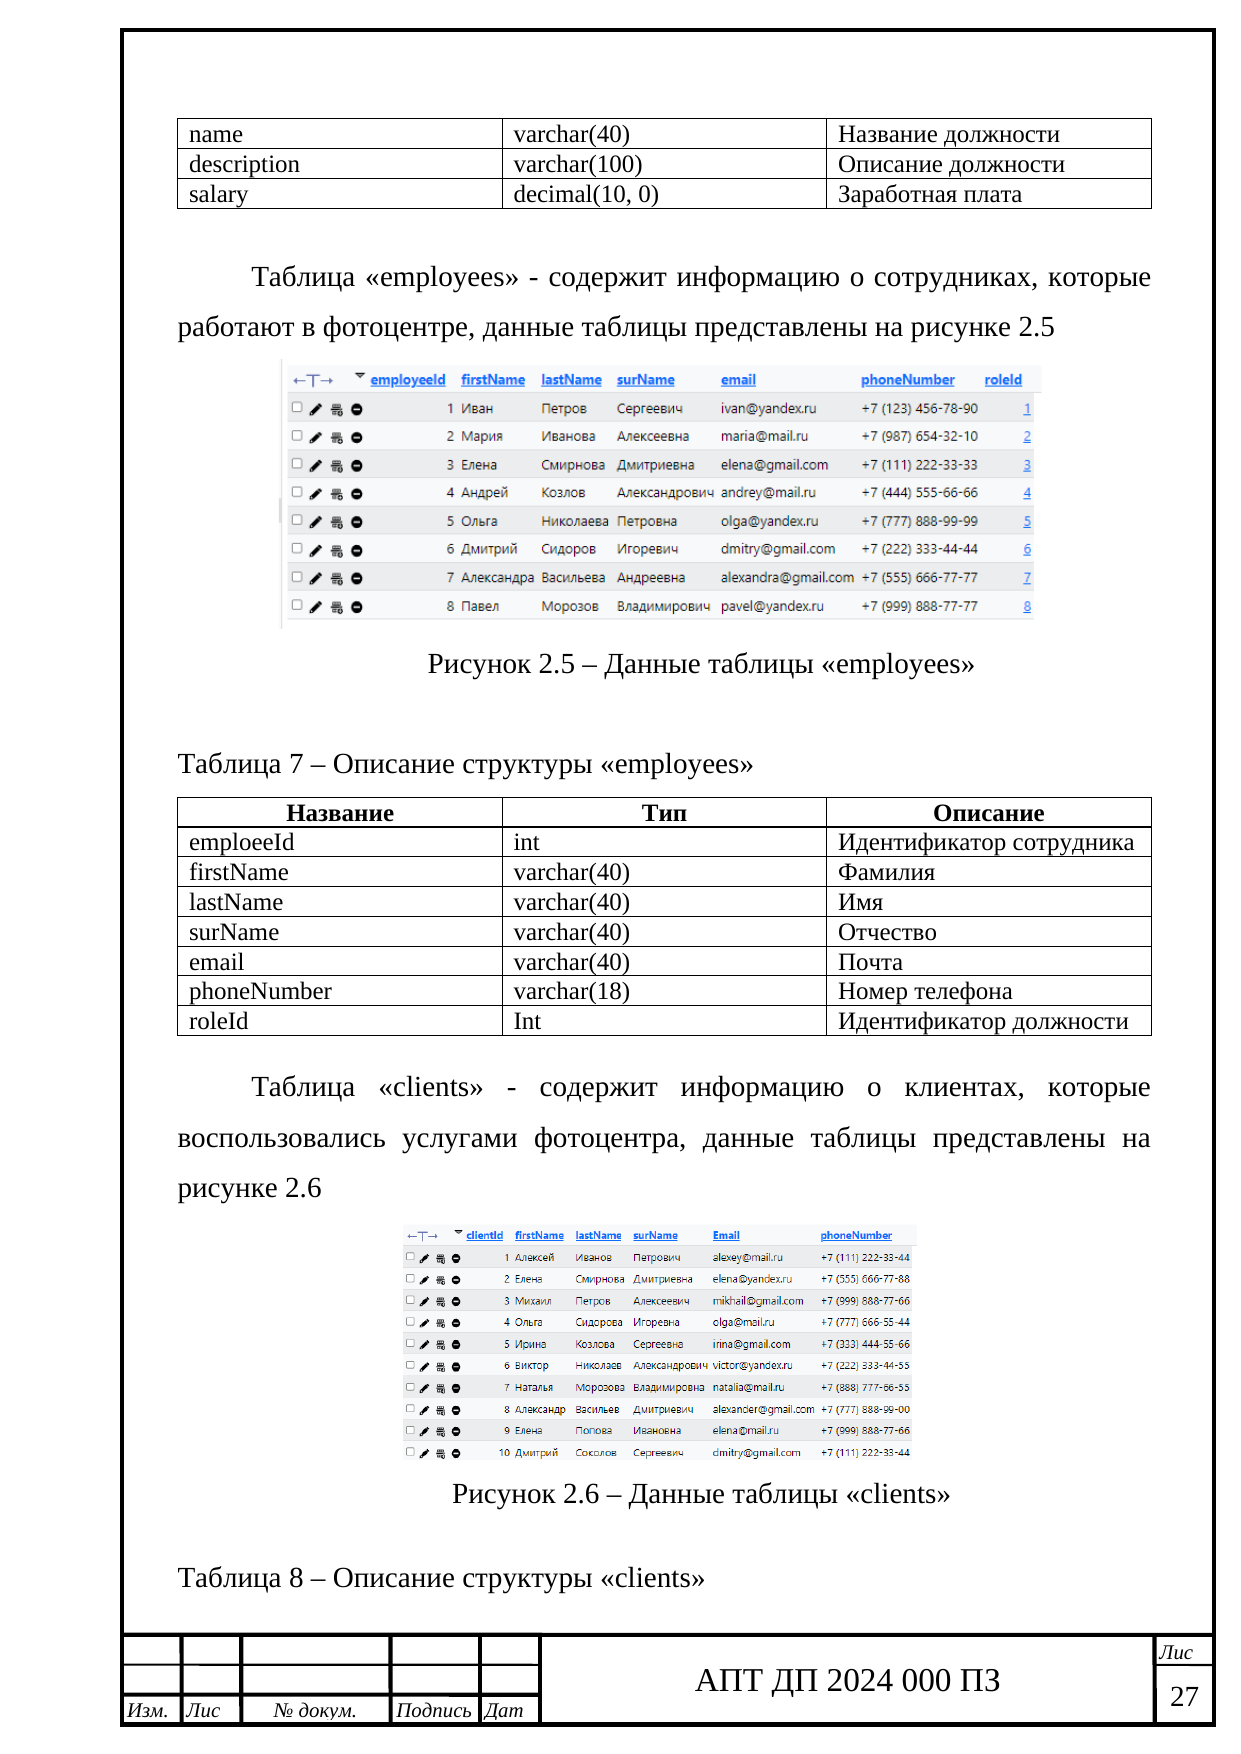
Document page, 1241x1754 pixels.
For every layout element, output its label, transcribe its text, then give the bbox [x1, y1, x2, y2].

text Таблица «employees» - содержит информацию о сотрудниках, которые работают в фотоцентре, данные таблицы представлены на рисунке 2.5 [177, 259, 1152, 343]
picture [278, 359, 1051, 629]
text Рисунок 2.6 – Данные таблицы «clients» [177, 1476, 1152, 1510]
table_cell surName [178, 917, 502, 946]
table_cell email [178, 947, 502, 975]
table_cell emploeeId [178, 828, 502, 856]
table_cell varchar(40) [503, 857, 826, 886]
table_cell firstName [178, 857, 502, 886]
table_cell salary [178, 179, 502, 207]
table_cell Почта [827, 947, 1151, 975]
table_header Название [178, 798, 502, 826]
table_cell name [178, 119, 502, 148]
table_cell varchar(40) [503, 917, 826, 946]
table_cell varchar(40) [503, 947, 826, 975]
text Таблица 8 – Описание структуры «clients» [177, 1560, 1152, 1594]
table_header Описание [827, 798, 1151, 826]
table_cell Номер телефона [827, 976, 1151, 1005]
table_cell int [503, 828, 826, 856]
table_cell roleId [178, 1006, 502, 1035]
table_header Тип [503, 798, 826, 826]
table_cell varchar(100) [503, 149, 826, 178]
table_cell Идентификатор сотрудника [827, 828, 1151, 856]
table_cell Описание должности [827, 149, 1151, 178]
table_cell Отчество [827, 917, 1151, 946]
table_cell varchar(40) [503, 887, 826, 916]
table_cell Название должности [827, 119, 1151, 148]
table_cell Идентификатор должности [827, 1006, 1151, 1035]
picture [401, 1220, 928, 1460]
table_cell decimal(10, 0) [503, 179, 826, 207]
table_cell description [178, 149, 502, 178]
table_cell lastName [178, 887, 502, 916]
text Таблица «clients» - содержит информацию о клиентах, которые воспользовались услугами фотоцентра, данные таблицы представлены на рисунке 2.6 [177, 1069, 1152, 1204]
table_cell Int [503, 1006, 826, 1035]
table_cell varchar(18) [503, 976, 826, 1005]
text Рисунок 2.5 – Данные таблицы «employees» [177, 646, 1152, 679]
table_cell phoneNumber [178, 976, 502, 1005]
table_cell Фамилия [827, 857, 1151, 886]
text Таблица 7 – Описание структуры «employees» [177, 746, 1152, 780]
table_cell Заработная плата [827, 179, 1151, 207]
table_cell Имя [827, 887, 1151, 916]
table_cell varchar(40) [503, 119, 826, 148]
